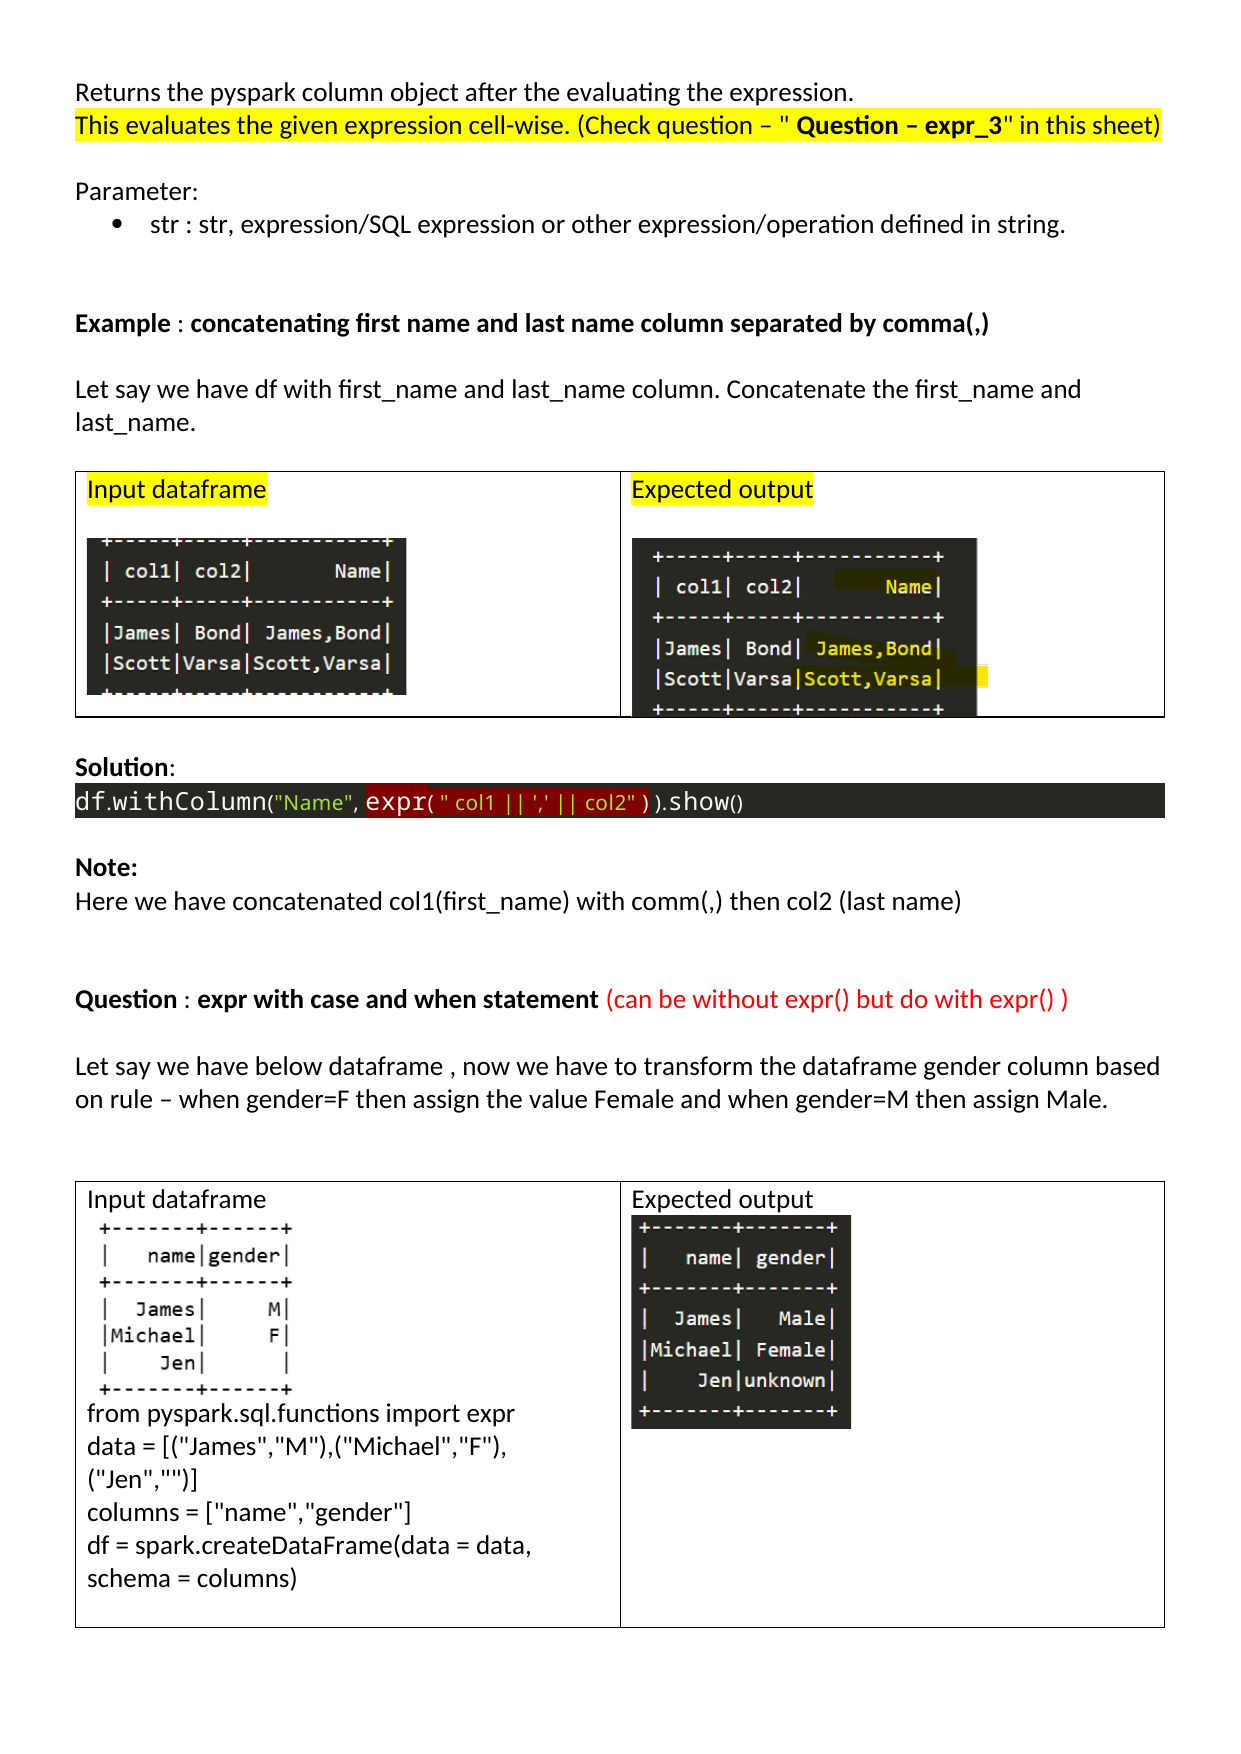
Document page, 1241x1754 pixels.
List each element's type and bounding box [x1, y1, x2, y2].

picture [86, 538, 407, 695]
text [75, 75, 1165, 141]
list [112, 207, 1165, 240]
picture [631, 538, 989, 717]
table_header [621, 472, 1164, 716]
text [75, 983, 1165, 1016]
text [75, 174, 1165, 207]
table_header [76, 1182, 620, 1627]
picture [86, 1215, 303, 1397]
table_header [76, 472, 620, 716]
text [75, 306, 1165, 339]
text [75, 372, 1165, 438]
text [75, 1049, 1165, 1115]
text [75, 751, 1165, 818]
picture [631, 1215, 852, 1429]
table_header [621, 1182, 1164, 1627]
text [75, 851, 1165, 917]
